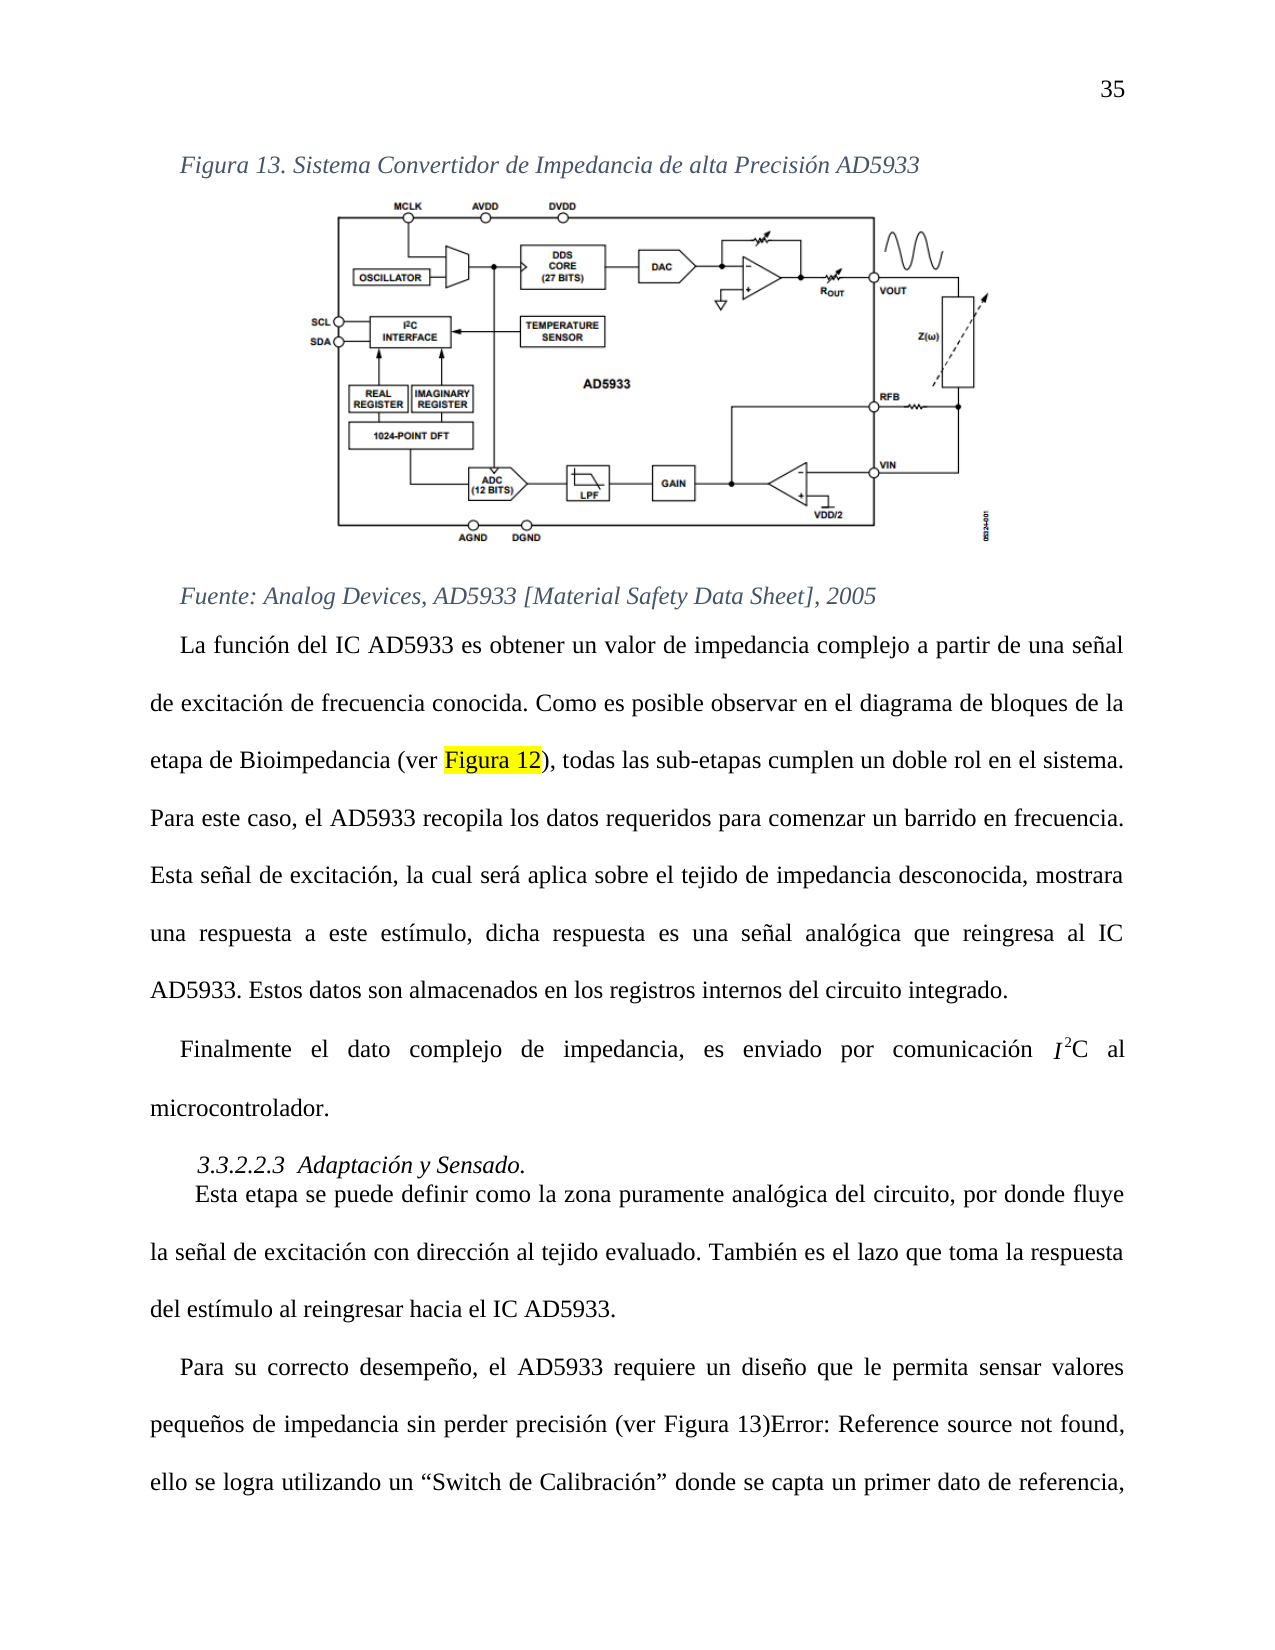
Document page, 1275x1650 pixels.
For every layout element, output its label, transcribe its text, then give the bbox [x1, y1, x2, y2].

subtitle Adaptación y Sensado. [150, 1150, 1125, 1179]
text La función del IC AD5933 es obtener un valor de impedancia complejo a partir de una señal de excitación de frecuencia conocida. Como es posible observar en el diagrama de bloques de la etapa de Bioimpedancia (ver Figura 12), todas las sub-etapas cumplen un doble rol en el sistema. Para este caso, el AD5933 recopila los datos requeridos para comenzar un barrido en frecuencia. Esta señal de excitación, la cual será aplica sobre el tejido de impedancia desconocida, mostrara una respuesta a este estímulo, dicha respuesta es una señal analógica que reingresa al IC AD5933. Estos datos son almacenados en los registros internos del circuito integrado. [150, 631, 1125, 1004]
picture [307, 199, 998, 553]
text Finalmente el dato complejo de impedancia, es enviado por comunicación C al microcontrolador. [150, 1033, 1125, 1122]
text Fuente: Analog Devices, AD5933 [Material Safety Data Sheet], 2005 [150, 581, 1125, 610]
text Figura 13. Sistema Convertidor de Impedancia de alta Precisión AD5933 [150, 150, 1125, 179]
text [150, 1352, 1125, 1495]
text Esta etapa se puede definir como la zona puramente analógica del circuito, por donde fluye la señal de excitación con dirección al tejido evaluado. También es el lazo que toma la respuesta del estímulo al reingresar hacia el IC AD5933. [150, 1179, 1125, 1323]
